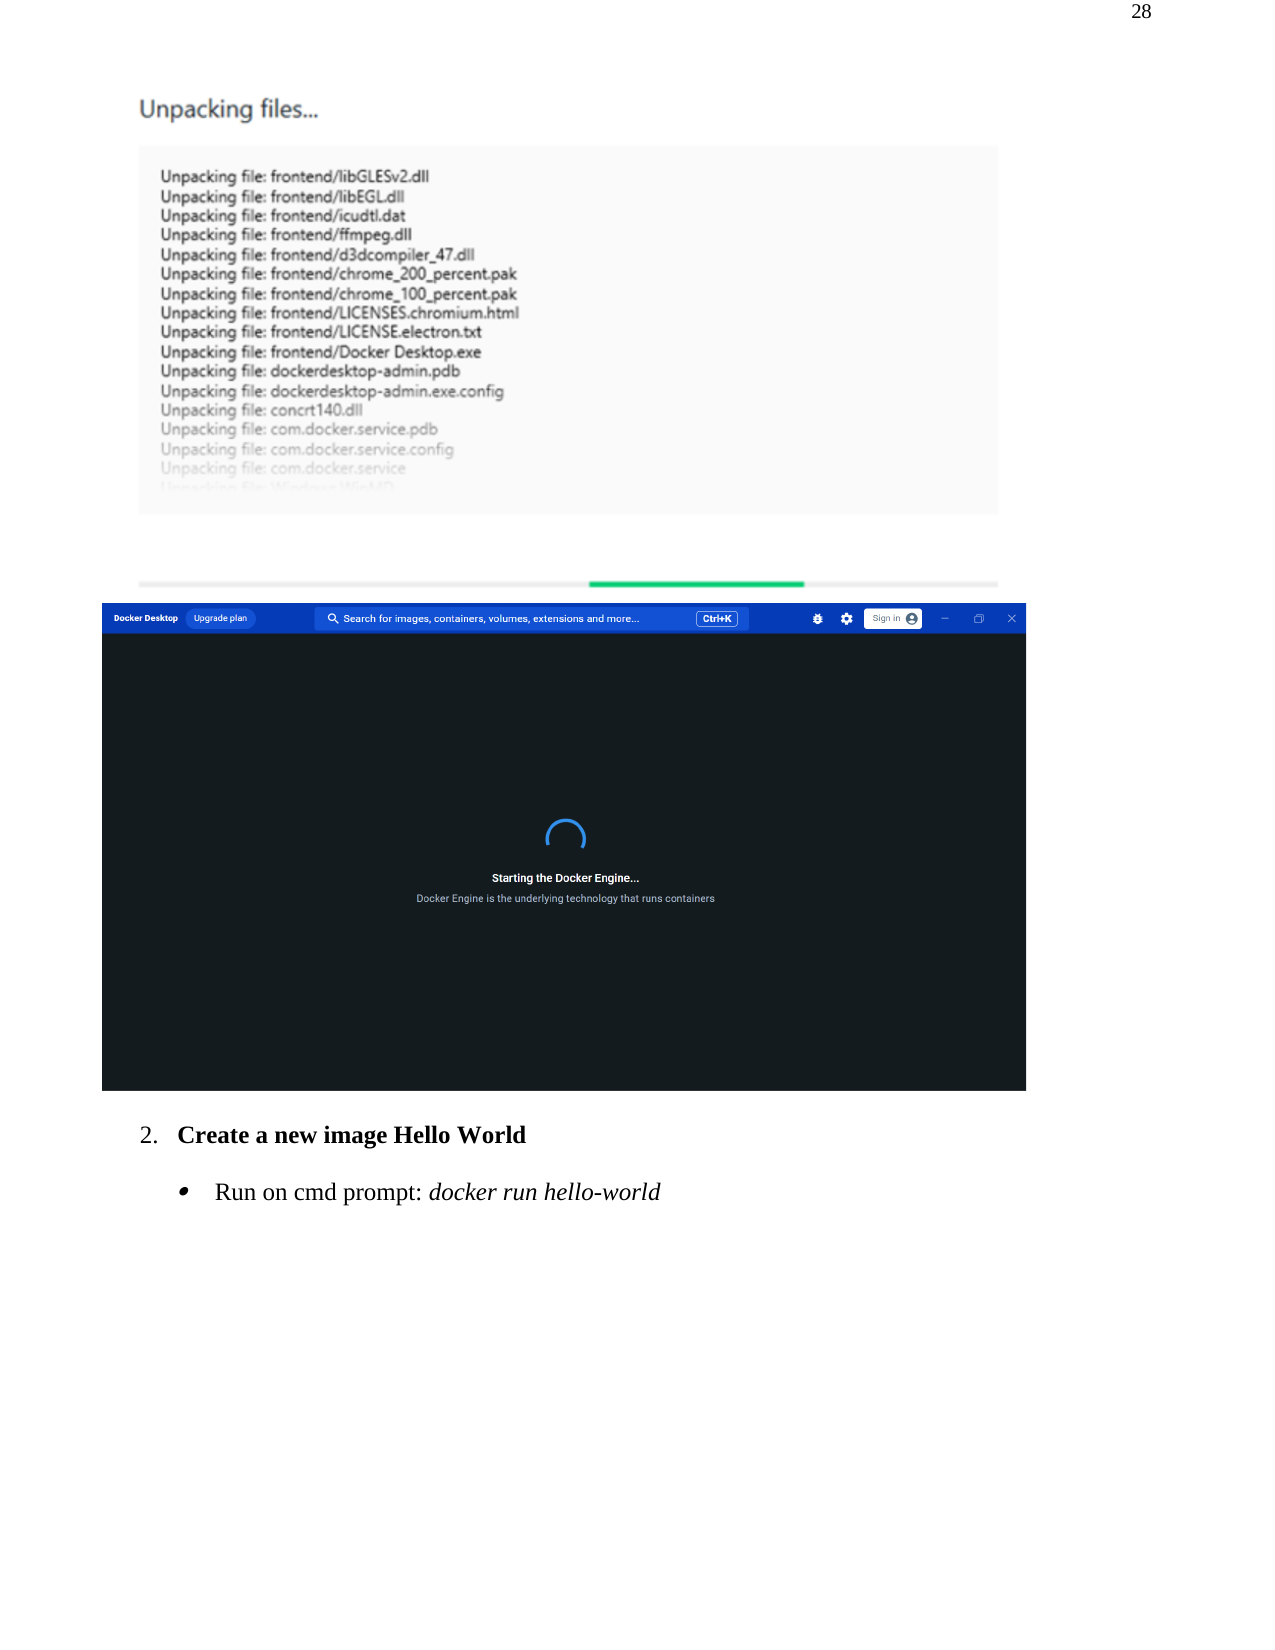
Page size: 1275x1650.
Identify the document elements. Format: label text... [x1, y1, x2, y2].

picture [102, 66, 1043, 1091]
list Create a new image Hello World [139, 1120, 1196, 1148]
list Run on cmd prompt: docker run hello-world [177, 1177, 1196, 1206]
